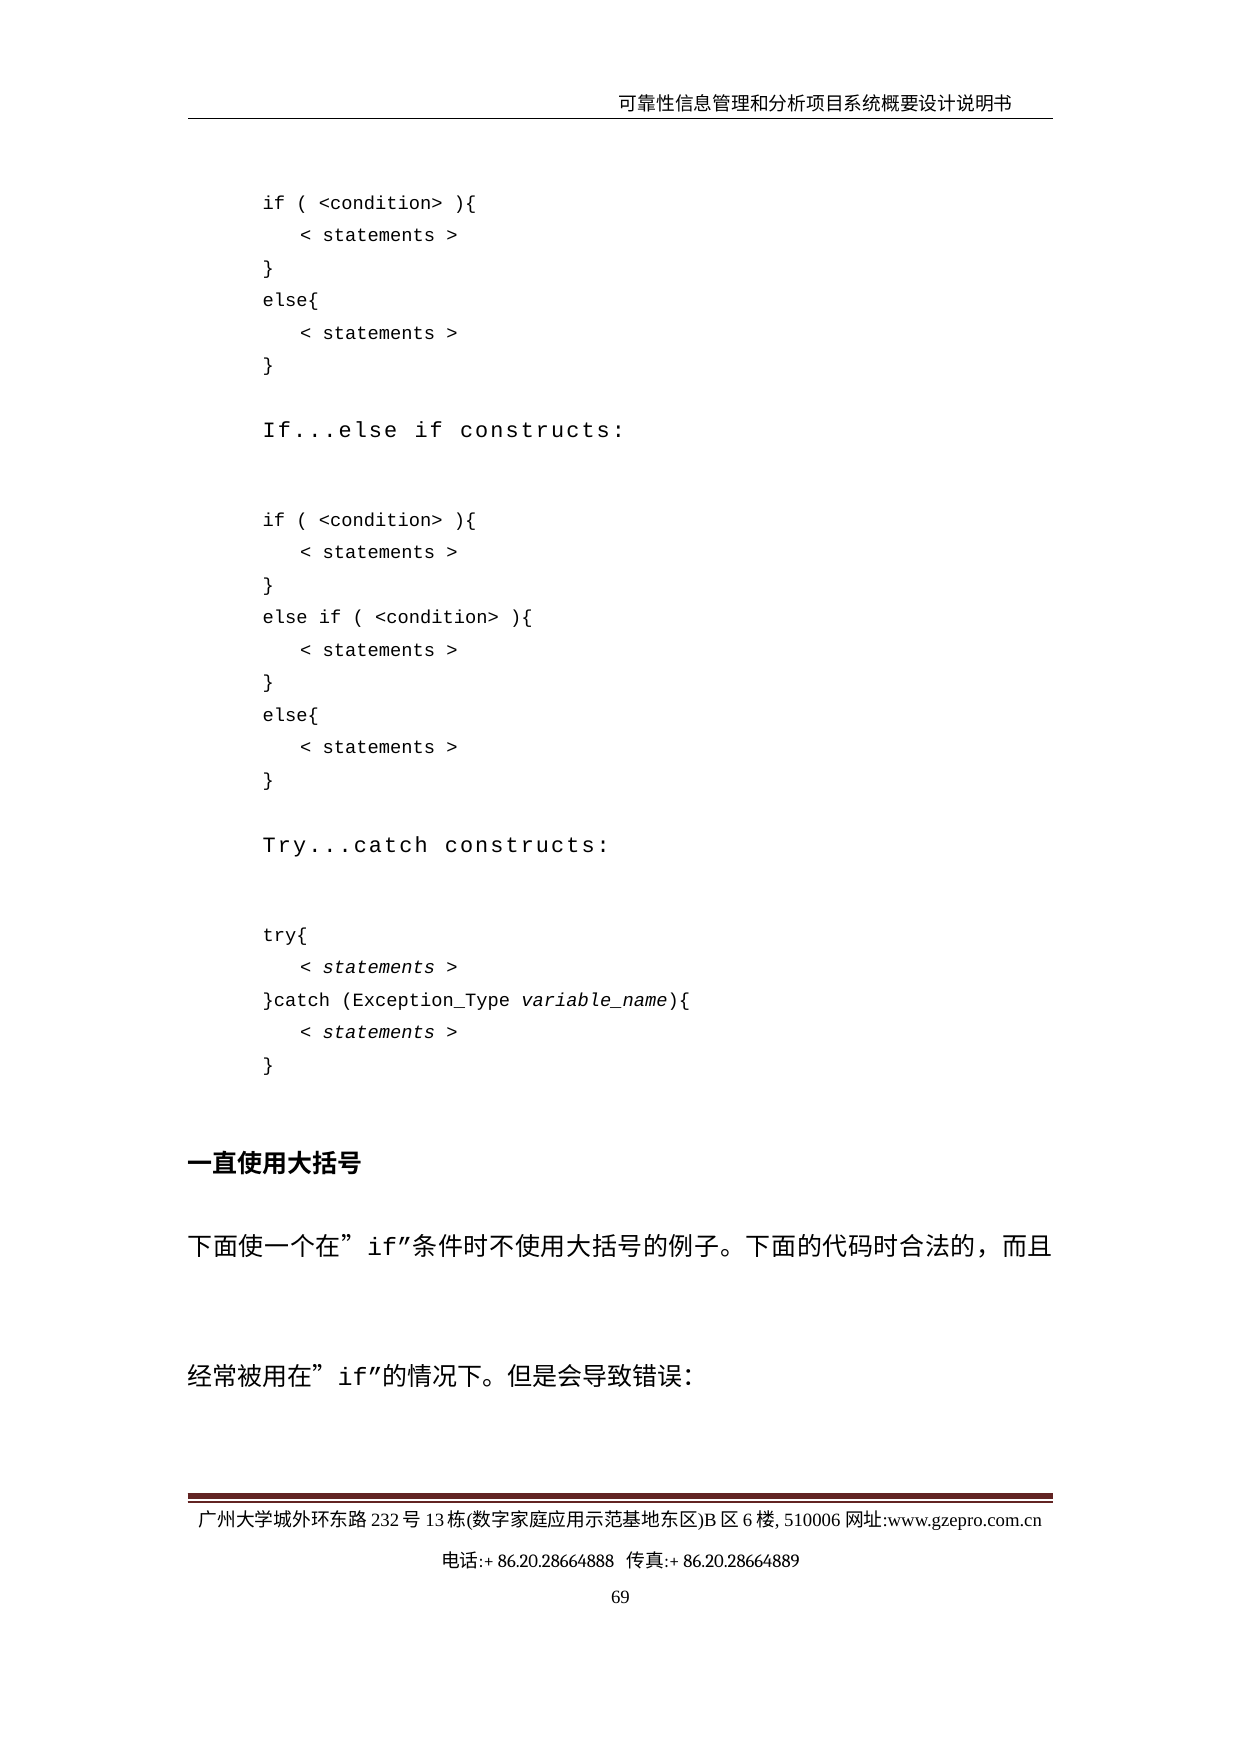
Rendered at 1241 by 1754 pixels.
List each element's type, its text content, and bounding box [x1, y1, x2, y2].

list < statements > [262, 220, 1053, 253]
list < statements > [262, 1018, 1053, 1050]
list }catch (Exception_Type variable_name){ [262, 985, 1053, 1018]
list < statements > [262, 953, 1053, 985]
list } [262, 570, 1053, 603]
list < statements > [262, 538, 1053, 570]
list } [262, 253, 1053, 285]
list < statements > [262, 635, 1053, 668]
text 下面使一个在”if”条件时不使用大括号的例子。下面的代码时合法的，而且经常被用在”if”的情况下。但是会导致错误： [187, 1212, 1053, 1407]
list } [262, 1050, 1053, 1083]
list < statements > [262, 318, 1053, 350]
list try{ [262, 920, 1053, 953]
list } [262, 350, 1053, 383]
list < statements > [262, 733, 1053, 765]
list if ( <condition> ){ [262, 188, 1053, 220]
list else{ [262, 285, 1053, 318]
list if ( <condition> ){ [262, 505, 1053, 538]
list else{ [262, 700, 1053, 733]
list } [262, 668, 1053, 700]
list else if ( <condition> ){ [262, 603, 1053, 635]
list } [262, 765, 1053, 798]
text 一直使用大括号 [187, 1129, 1053, 1194]
text If...else if constructs: [187, 415, 1053, 448]
text Try...catch constructs: [187, 830, 1053, 863]
